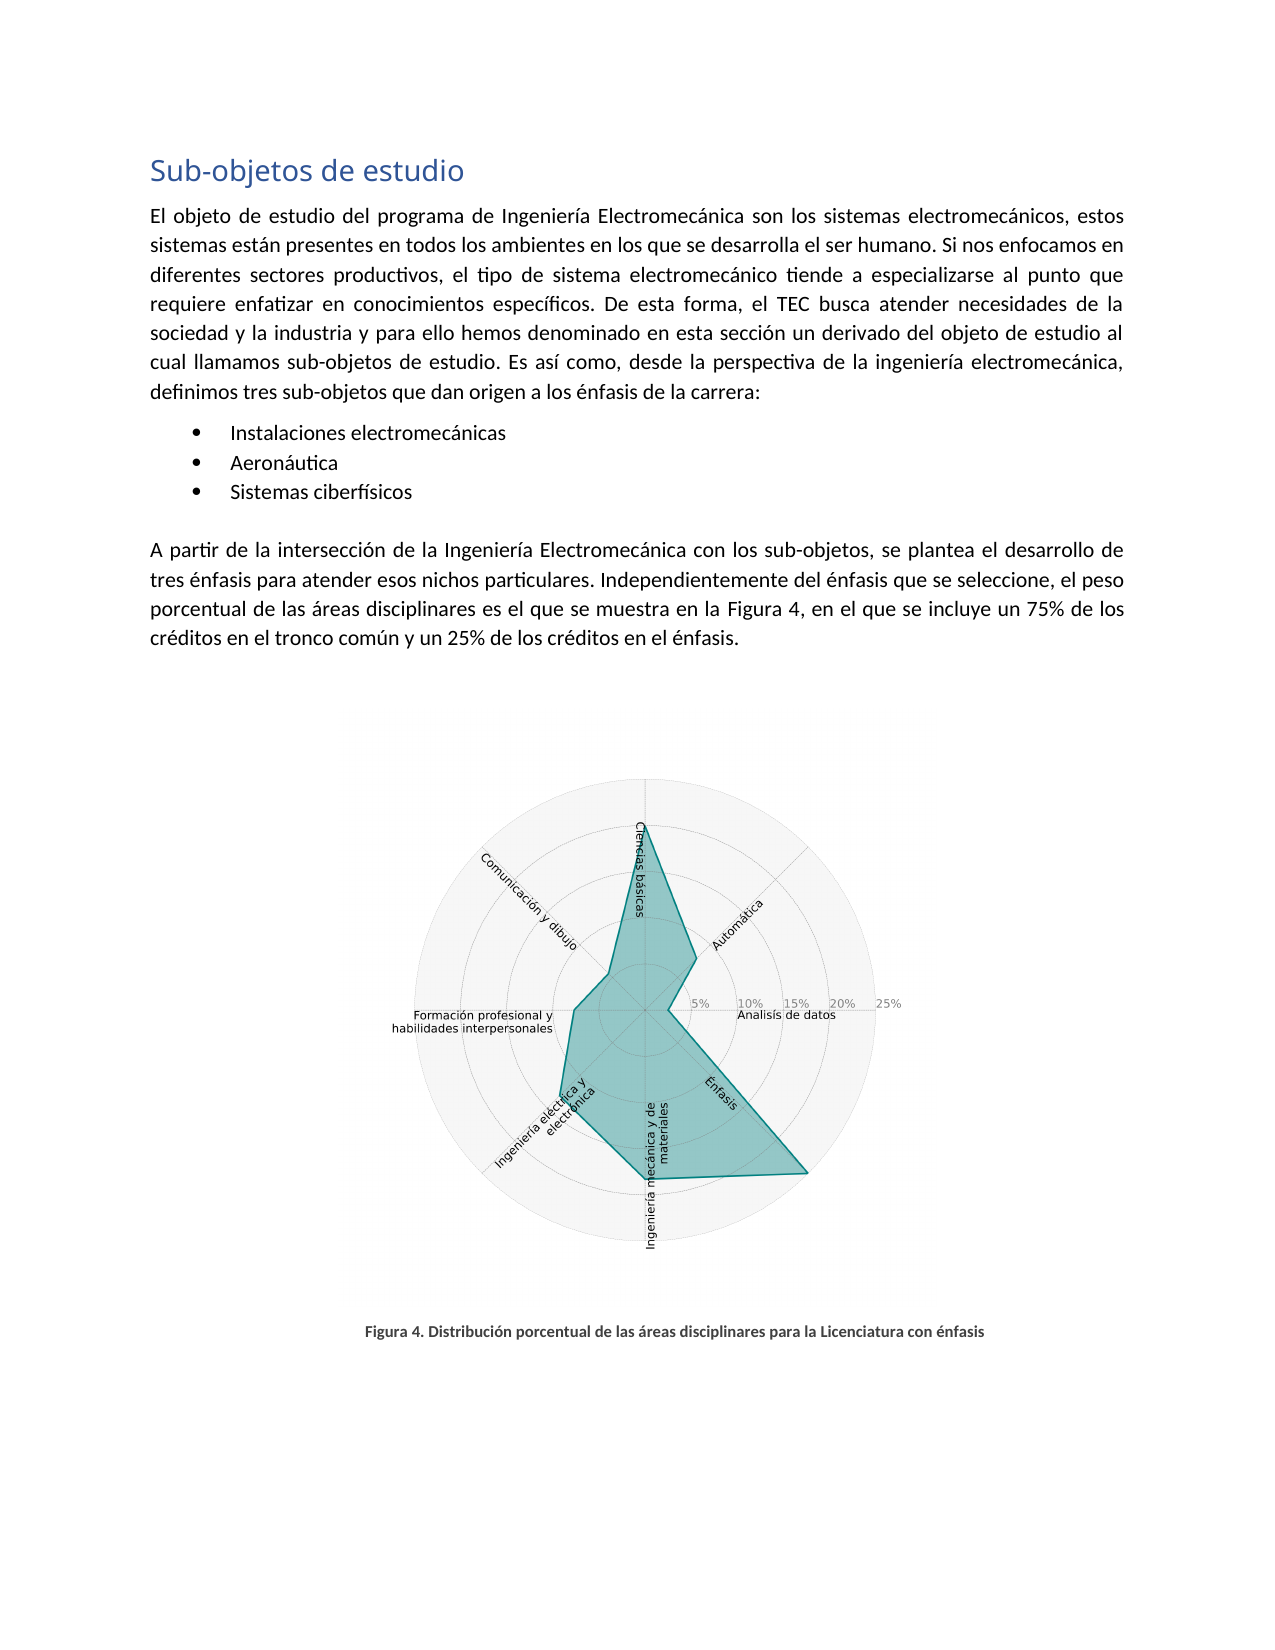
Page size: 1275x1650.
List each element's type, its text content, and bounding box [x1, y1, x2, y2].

list Sistemas ciberfísicos [193, 478, 1125, 505]
subtitle Sub-objetos de estudio [150, 150, 1125, 190]
text El objeto de estudio del programa de Ingeniería Electromecánica son los sistemas electromecánicos, estos sistemas están presentes en todos los ambientes en los que se desarrolla el ser humano. Si nos enfocamos en diferentes sectores productivos, el tipo de sistema electromecánico tiende a especializarse al punto que requiere enfatizar en conocimientos específicos. De esta forma, el TEC busca atender necesidades de la sociedad y la industria y para ello hemos denominado en esta sección un derivado del objeto de estudio al cual llamamos sub-objetos de estudio. Es así como, desde la perspectiva de la ingeniería electromecánica, definimos tres sub-objetos que dan origen a los énfasis de la carrera: [150, 202, 1125, 404]
text A partir de la intersección de la Ingeniería Electromecánica con los sub-objetos, se plantea el desarrollo de tres énfasis para atender esos nichos particulares. Independientemente del énfasis que se seleccione, el peso porcentual de las áreas disciplinares es el que se muestra en la Figura 4, en el que se incluye un 75% de los créditos en el tronco común y un 25% de los créditos en el énfasis. [150, 537, 1125, 651]
list Instalaciones electromecánicas [193, 419, 1125, 446]
text Figura 4. Distribución porcentual de las áreas disciplinares para la Licenciatura con énfasis [225, 1322, 1125, 1342]
list Aeronáutica [193, 449, 1125, 476]
picture [338, 708, 937, 1307]
